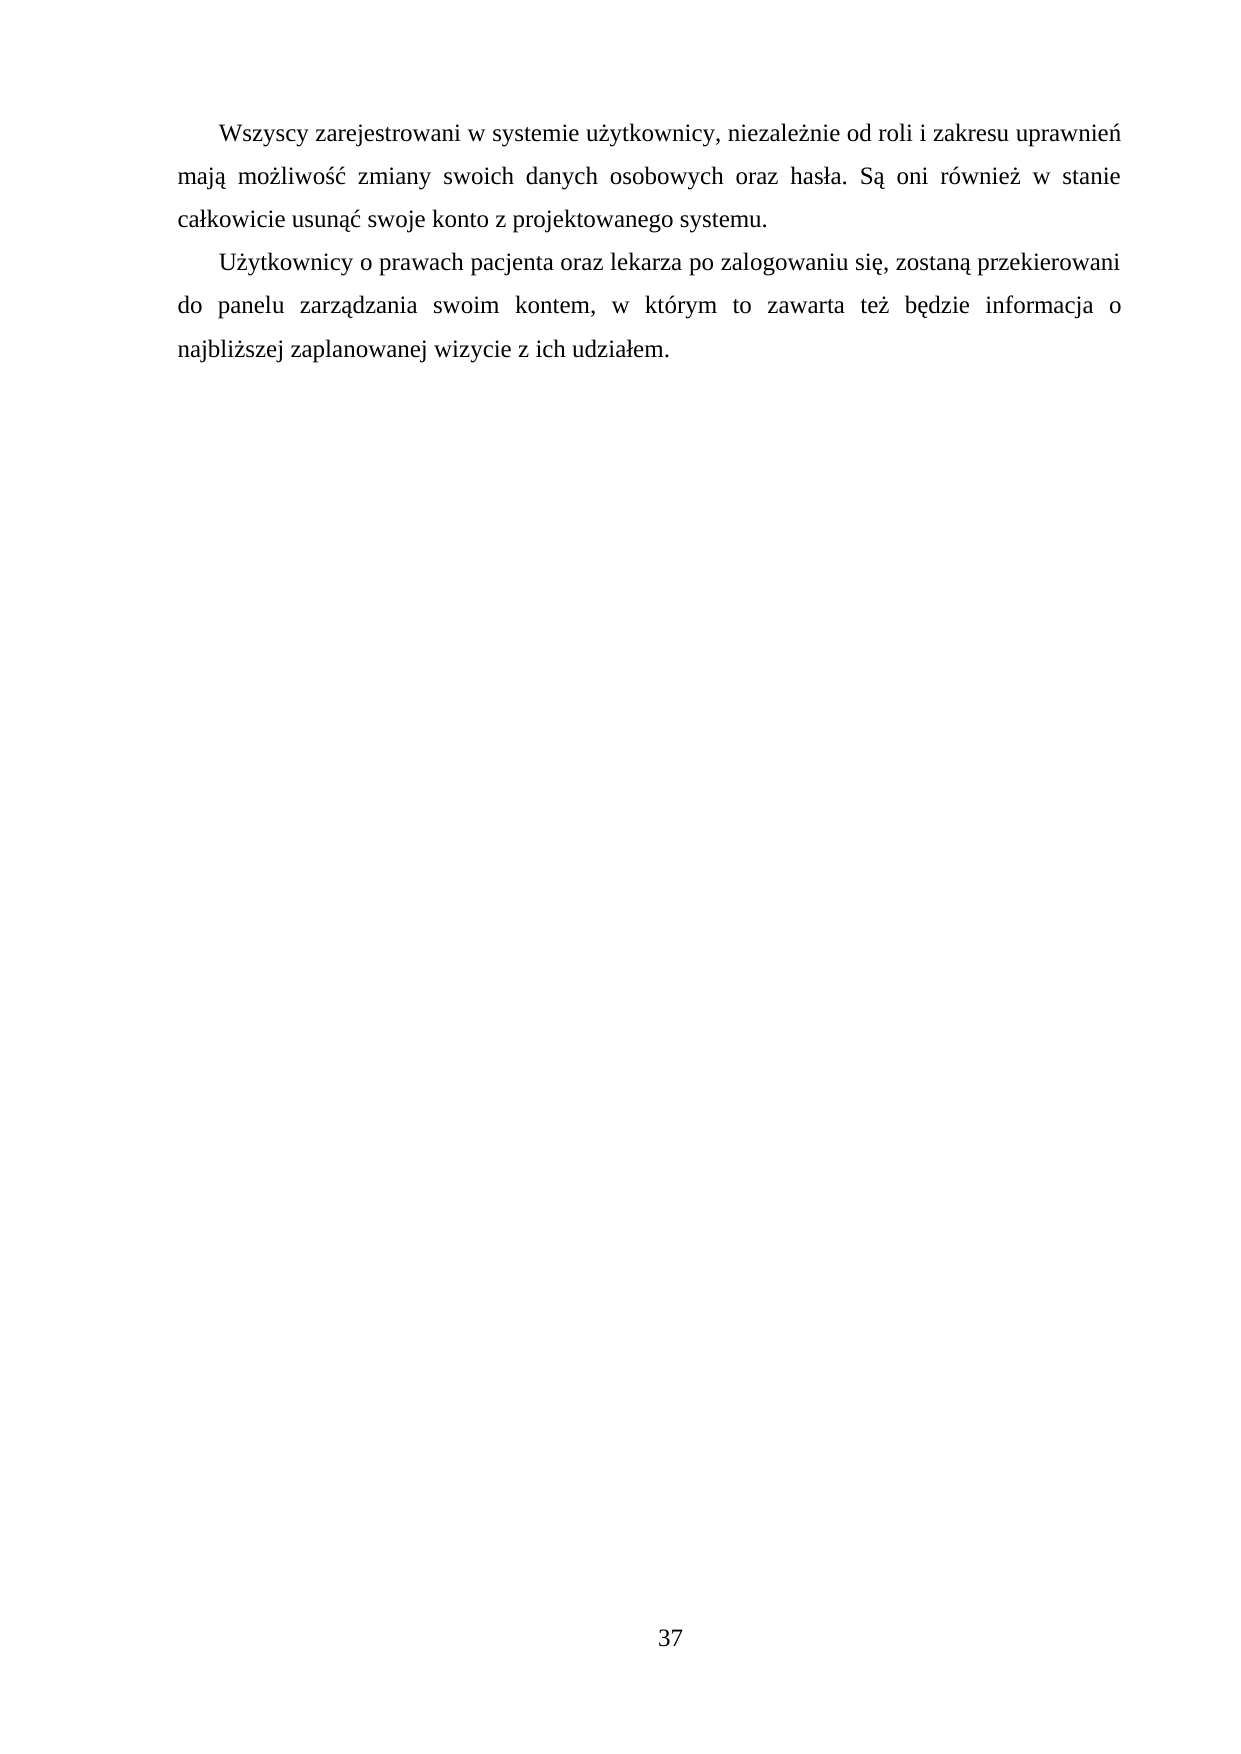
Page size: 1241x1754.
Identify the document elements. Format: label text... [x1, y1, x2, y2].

text Użytkownicy o prawach pacjenta oraz lekarza po zalogowaniu się, zostaną przekierowani do panelu zarządzania swoim kontem, w którym to zawarta też będzie informacja o najbliższej zaplanowanej wizycie z ich udziałem. [177, 247, 1122, 362]
text Wszyscy zarejestrowani w systemie użytkownicy, niezależnie od roli i zakresu uprawnień mają możliwość zmiany swoich danych osobowych oraz hasła. Są oni również w stanie całkowicie usunąć swoje konto z projektowanego systemu. [177, 118, 1122, 233]
